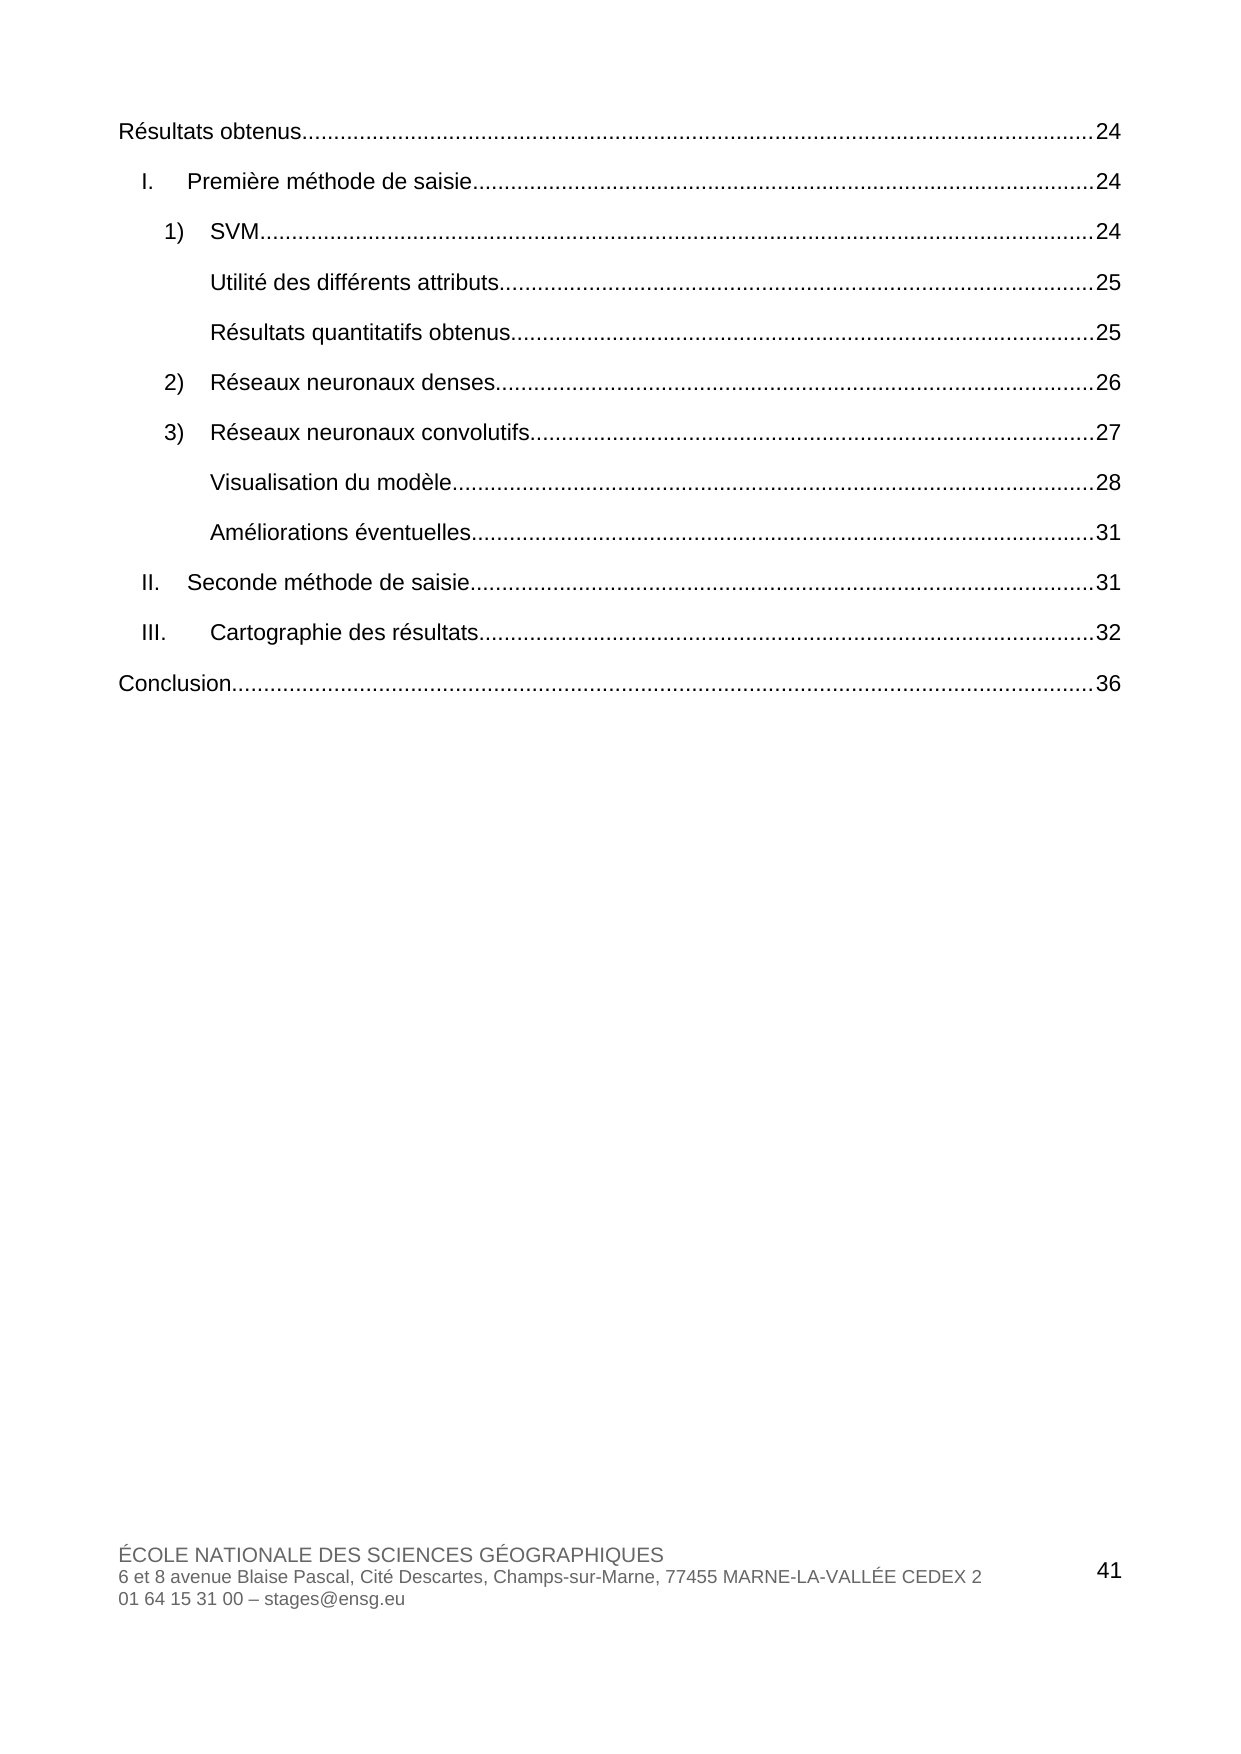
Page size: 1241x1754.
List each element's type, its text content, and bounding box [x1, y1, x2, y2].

text 2) Réseaux neuronaux denses 26 [164, 368, 1122, 395]
text II. Seconde méthode de saisie 31 [141, 569, 1122, 595]
text I. Première méthode de saisie 24 [141, 168, 1122, 194]
text Résultats quantitatifs obtenus 25 [210, 318, 1122, 345]
text Conclusion 36 [118, 669, 1122, 696]
text Visualisation du modèle 28 [210, 469, 1122, 495]
text III. Cartographie des résultats 32 [141, 619, 1122, 646]
text 1) SVM 24 [164, 218, 1122, 245]
text Résultats obtenus 24 [118, 118, 1122, 144]
text Utilité des différents attributs 25 [210, 269, 1122, 295]
text Améliorations éventuelles 31 [210, 519, 1122, 545]
text 3) Réseaux neuronaux convolutifs 27 [164, 419, 1122, 445]
